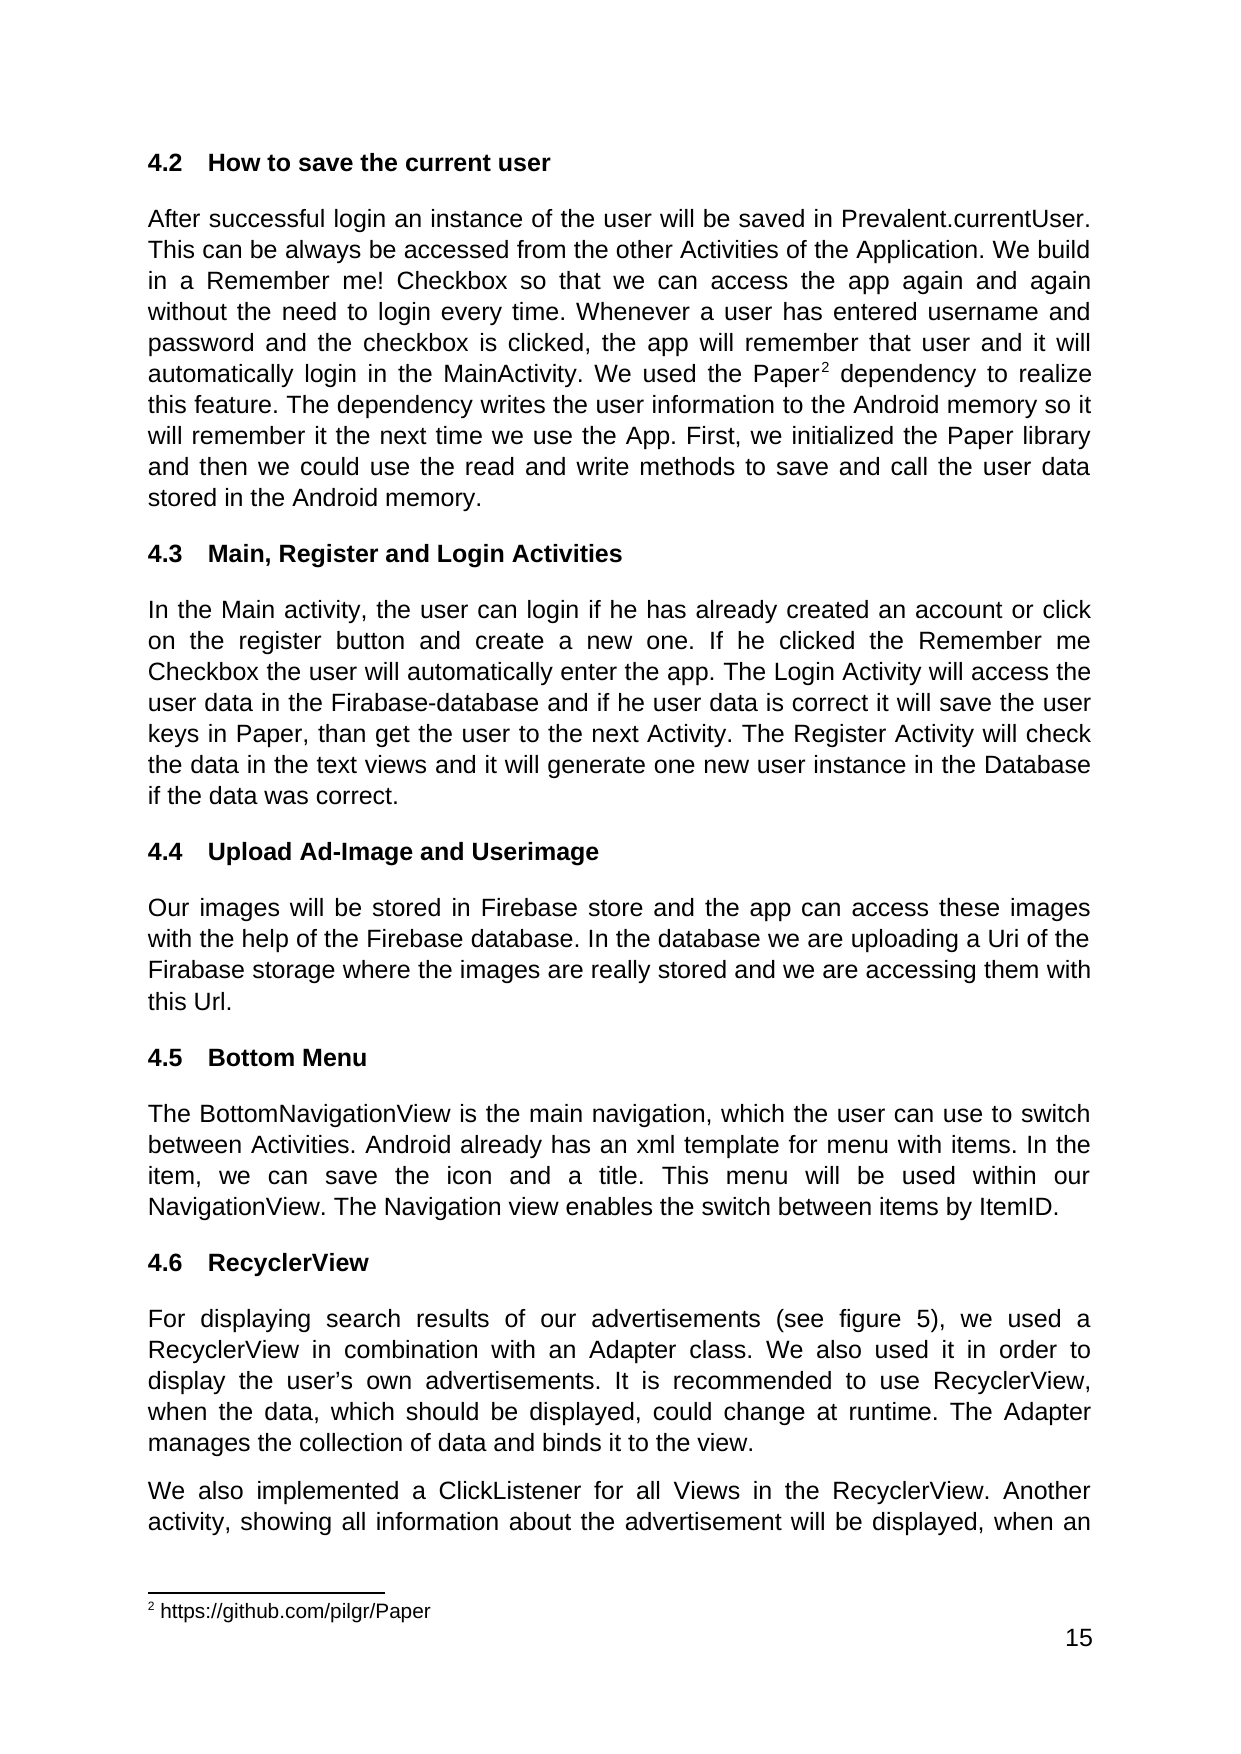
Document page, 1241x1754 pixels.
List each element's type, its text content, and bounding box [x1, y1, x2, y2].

text Our images will be stored in Firebase store and the app can access these images with the help of the Firebase database. In the database we are uploading a Uri of the Firabase storage where the images are really stored and we are accessing them with this Url. [148, 893, 1093, 1015]
text For displaying search results of our advertisements (see figure 5), we used a RecyclerView in combination with an Adapter class. We also used it in order to display the user’s own advertisements. It is recommended to use RecyclerView, when the data, which should be displayed, could change at runtime. The Adapter manages the collection of data and binds it to the view. [148, 1304, 1093, 1457]
text In the Main activity, the user can login if he has already created an account or click on the register button and create a new one. If he clicked the Remember me Checkbox the user will automatically enter the app. The Login Activity will access the user data in the Firabase-database and if he user data is correct it will save the user keys in Paper, than get the user to the next Activity. The Register Activity will check the data in the text views and it will generate one new user instance in the Database if the data was correct. [148, 595, 1093, 810]
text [148, 1476, 1093, 1536]
subtitle RecyclerView [148, 1248, 1093, 1277]
subtitle Bottom Menu [148, 1043, 1093, 1071]
text The BottomNavigationView is the main navigation, which the user can use to switch between Activities. Android already has an xml template for menu with items. In the item, we can save the icon and a title. This menu will be used within our NavigationView. The Navigation view enables the switch between items by ItemID. [148, 1099, 1093, 1221]
subtitle Upload Ad-Image and Userimage [148, 837, 1093, 866]
subtitle Main, Register and Login Activities [148, 539, 1093, 568]
subtitle How to save the current user [148, 148, 1093, 176]
text After successful login an instance of the user will be saved in Prevalent.currentUser. This can be always be accessed from the other Activities of the Application. We build in a Remember me! Checkbox so that we can access the app again and again without the need to login every time. Whenever a user has entered username and password and the checkbox is clicked, the app will remember that user and it will automatically login in the MainActivity. We used the Paper dependency to realize this feature. The dependency writes the user information to the Android memory so it will remember it the next time we use the App. First, we initialized the Paper library and then we could use the read and write methods to save and call the user data stored in the Android memory. [148, 204, 1093, 512]
